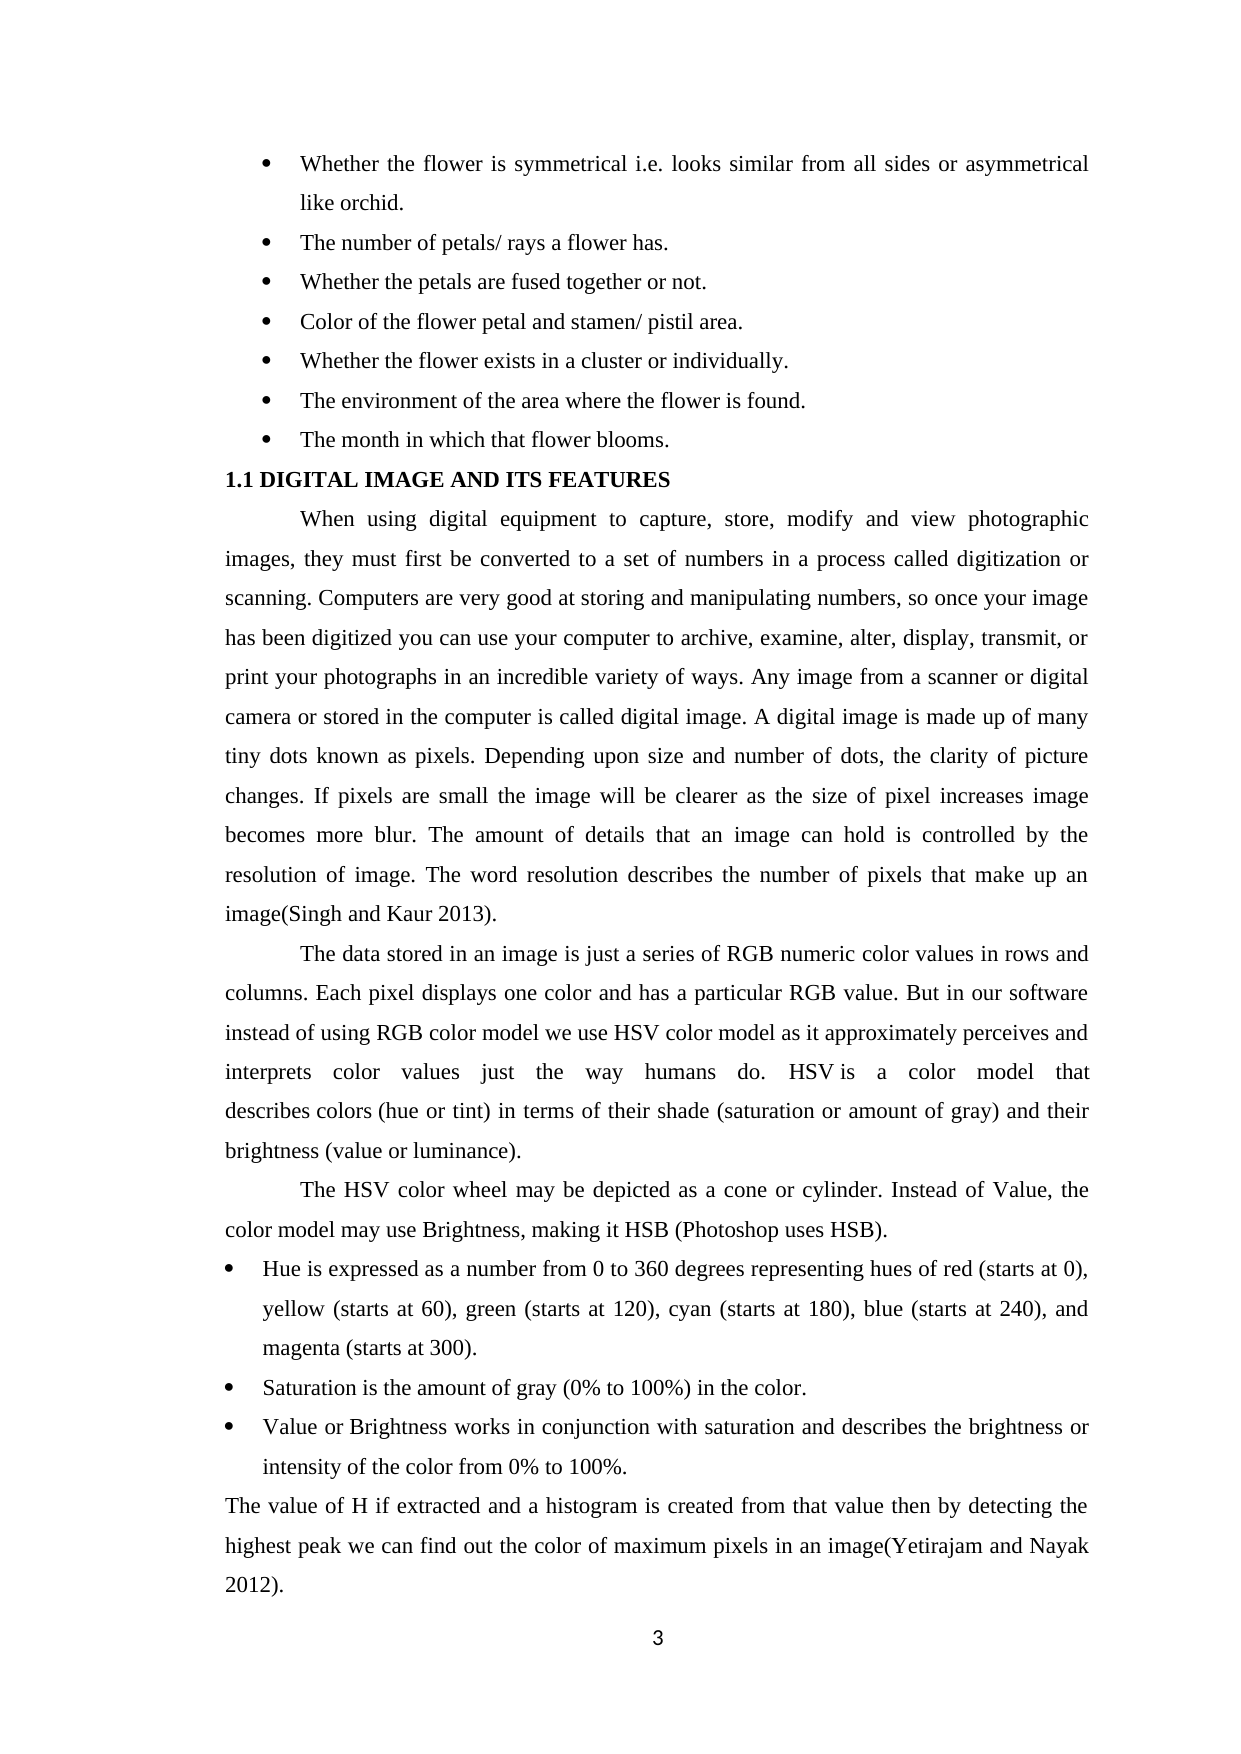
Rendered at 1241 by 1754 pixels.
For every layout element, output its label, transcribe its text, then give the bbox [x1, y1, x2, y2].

list Whether the petals are fused together or not. [262, 268, 1090, 295]
list The number of petals/ rays a flower has. [262, 229, 1090, 255]
list Color of the flower petal and stamen/ pistil area. [262, 308, 1090, 334]
list The month in which that flower blooms. [262, 426, 1090, 453]
list The environment of the area where the flower is found. [262, 387, 1090, 413]
list Whether the flower is symmetrical i.e. looks similar from all sides or asymmetrical like orchid. [262, 150, 1090, 216]
text When using digital equipment to capture, store, modify and view photographic images, they must first be converted to a set of numbers in a process called digitization or scanning. Computers are very good at storing and manipulating numbers, so once your image has been digitized you can use your computer to archive, examine, alter, display, transmit, or print your photographs in an incredible variety of ways. Any image from a scanner or digital camera or stored in the computer is called digital image. A digital image is made up of many tiny dots known as pixels. Depending upon size and number of dots, the clarity of picture changes. If pixels are small the image will be clearer as the size of pixel increases image becomes more blur. The amount of details that an image can hold is controlled by the resolution of image. The word resolution describes the number of pixels that make up an image(Singh and Kaur 2013). [225, 505, 1090, 926]
text The value of H if extracted and a histogram is created from that value then by detecting the highest peak we can find out the color of maximum pixels in an image(Yetirajam and Nayak 2012). [225, 1492, 1090, 1598]
text The data stored in an image is just a series of RGB numeric color values in rows and columns. Each pixel displays one color and has a particular RGB value. But in our software instead of using RGB color model we use HSV color model as it approximately perceives and interprets color values just the way humans do. HSV is a color model that describes colors (hue or tint) in terms of their shade (saturation or amount of gray) and their brightness (value or luminance). [225, 939, 1090, 1163]
text The HSV color wheel may be depicted as a cone or cylinder. Instead of Value, the color model may use Brightness, making it HSB (Photoshop uses HSB). [225, 1176, 1090, 1242]
list Value or Brightness works in conjunction with saturation and describes the brightness or intensity of the color from 0% to 100%. [225, 1413, 1090, 1479]
list Saturation is the amount of gray (0% to 100%) in the color. [225, 1374, 1090, 1400]
list Hue is expressed as a number from 0 to 360 degrees representing hues of red (starts at 0), yellow (starts at 60), green (starts at 120), cyan (starts at 180), blue (starts at 240), and magenta (starts at 300). [225, 1255, 1090, 1361]
list Whether the flower exists in a cluster or individually. [262, 347, 1090, 374]
text 1.1 DIGITAL IMAGE AND ITS FEATURES [225, 466, 1090, 492]
